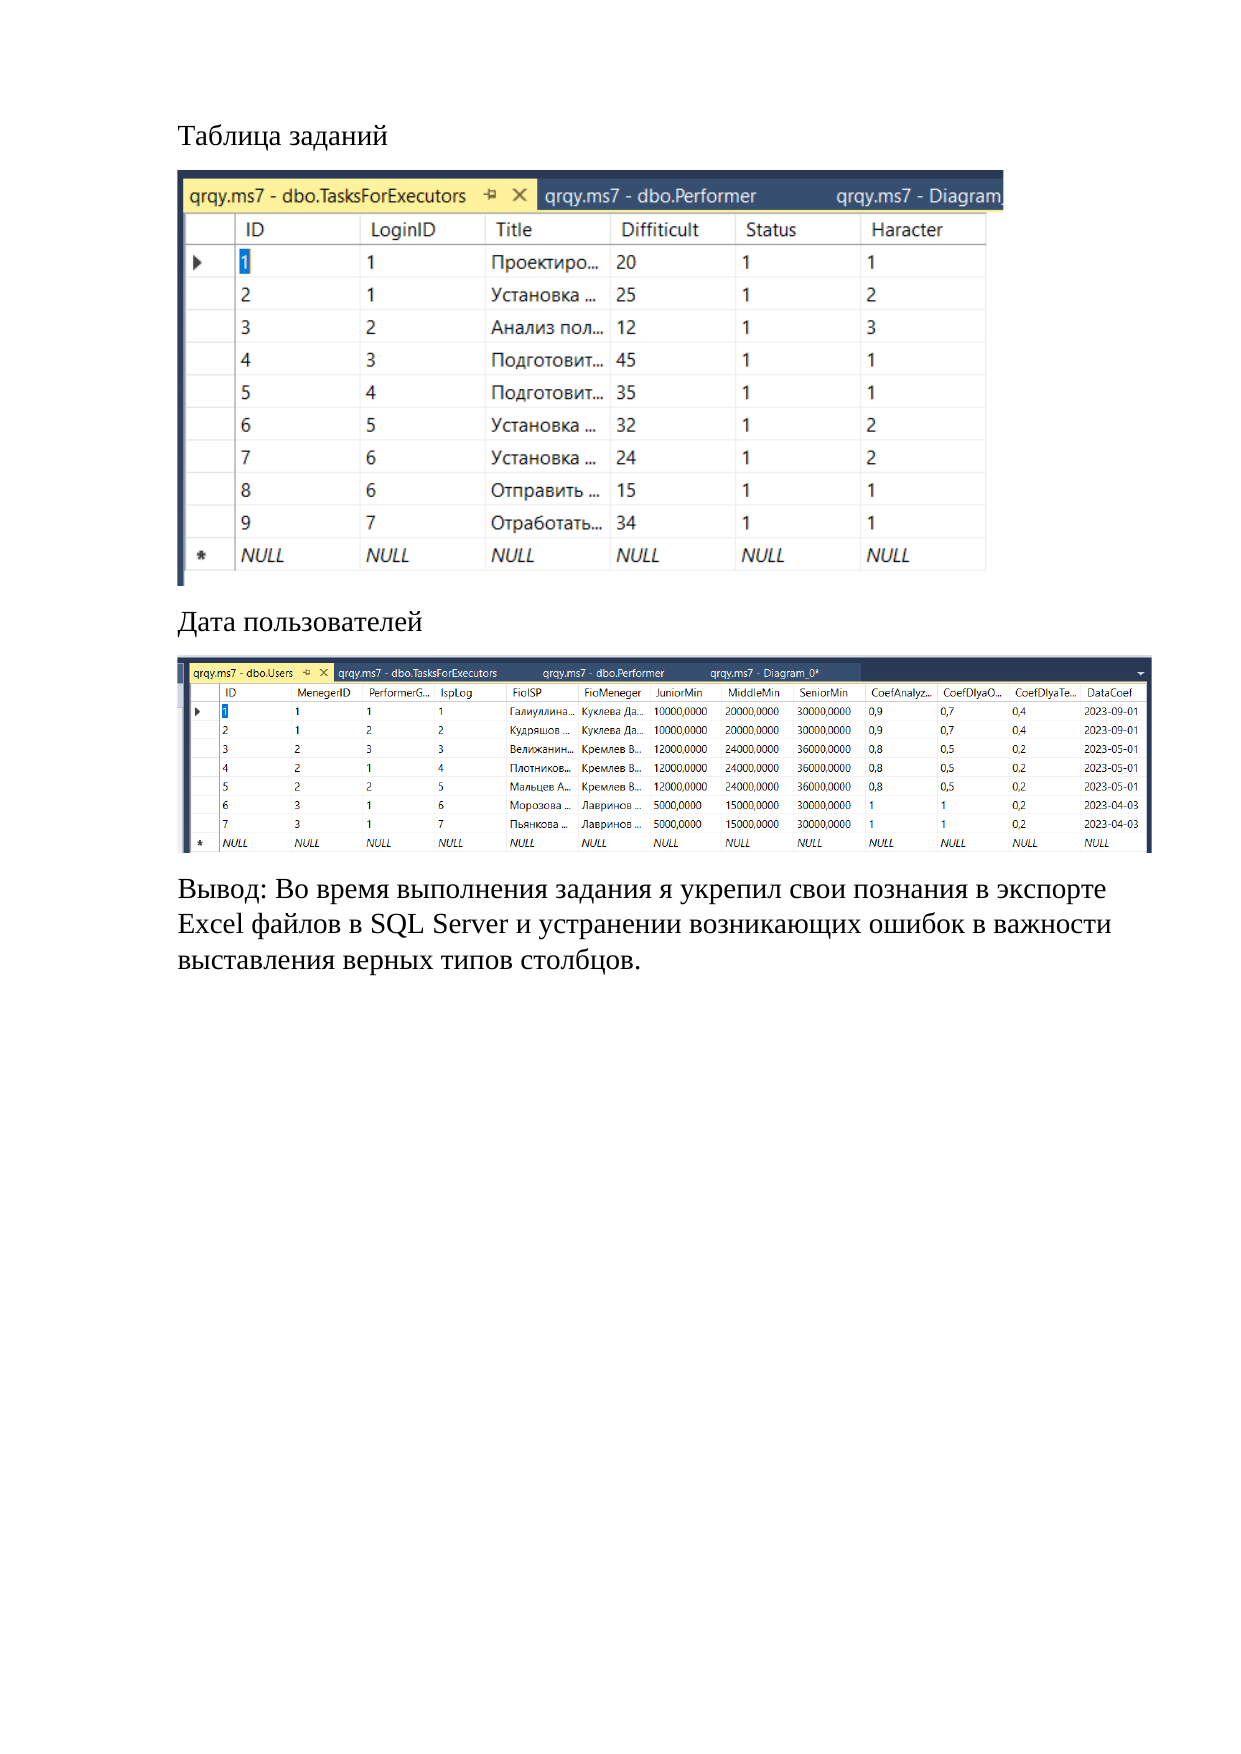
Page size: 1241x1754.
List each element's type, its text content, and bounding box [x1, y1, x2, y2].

picture [177, 655, 1152, 853]
picture [177, 170, 1004, 586]
text Вывод: Во время выполнения задания я укрепил свои познания в экспорте Excel файлов в SQL Server и устранении возникающих ошибок в важности выставления верных типов столбцов. [177, 871, 1152, 975]
text Дата пользователей [177, 604, 1152, 637]
text Таблица заданий [177, 118, 1152, 152]
